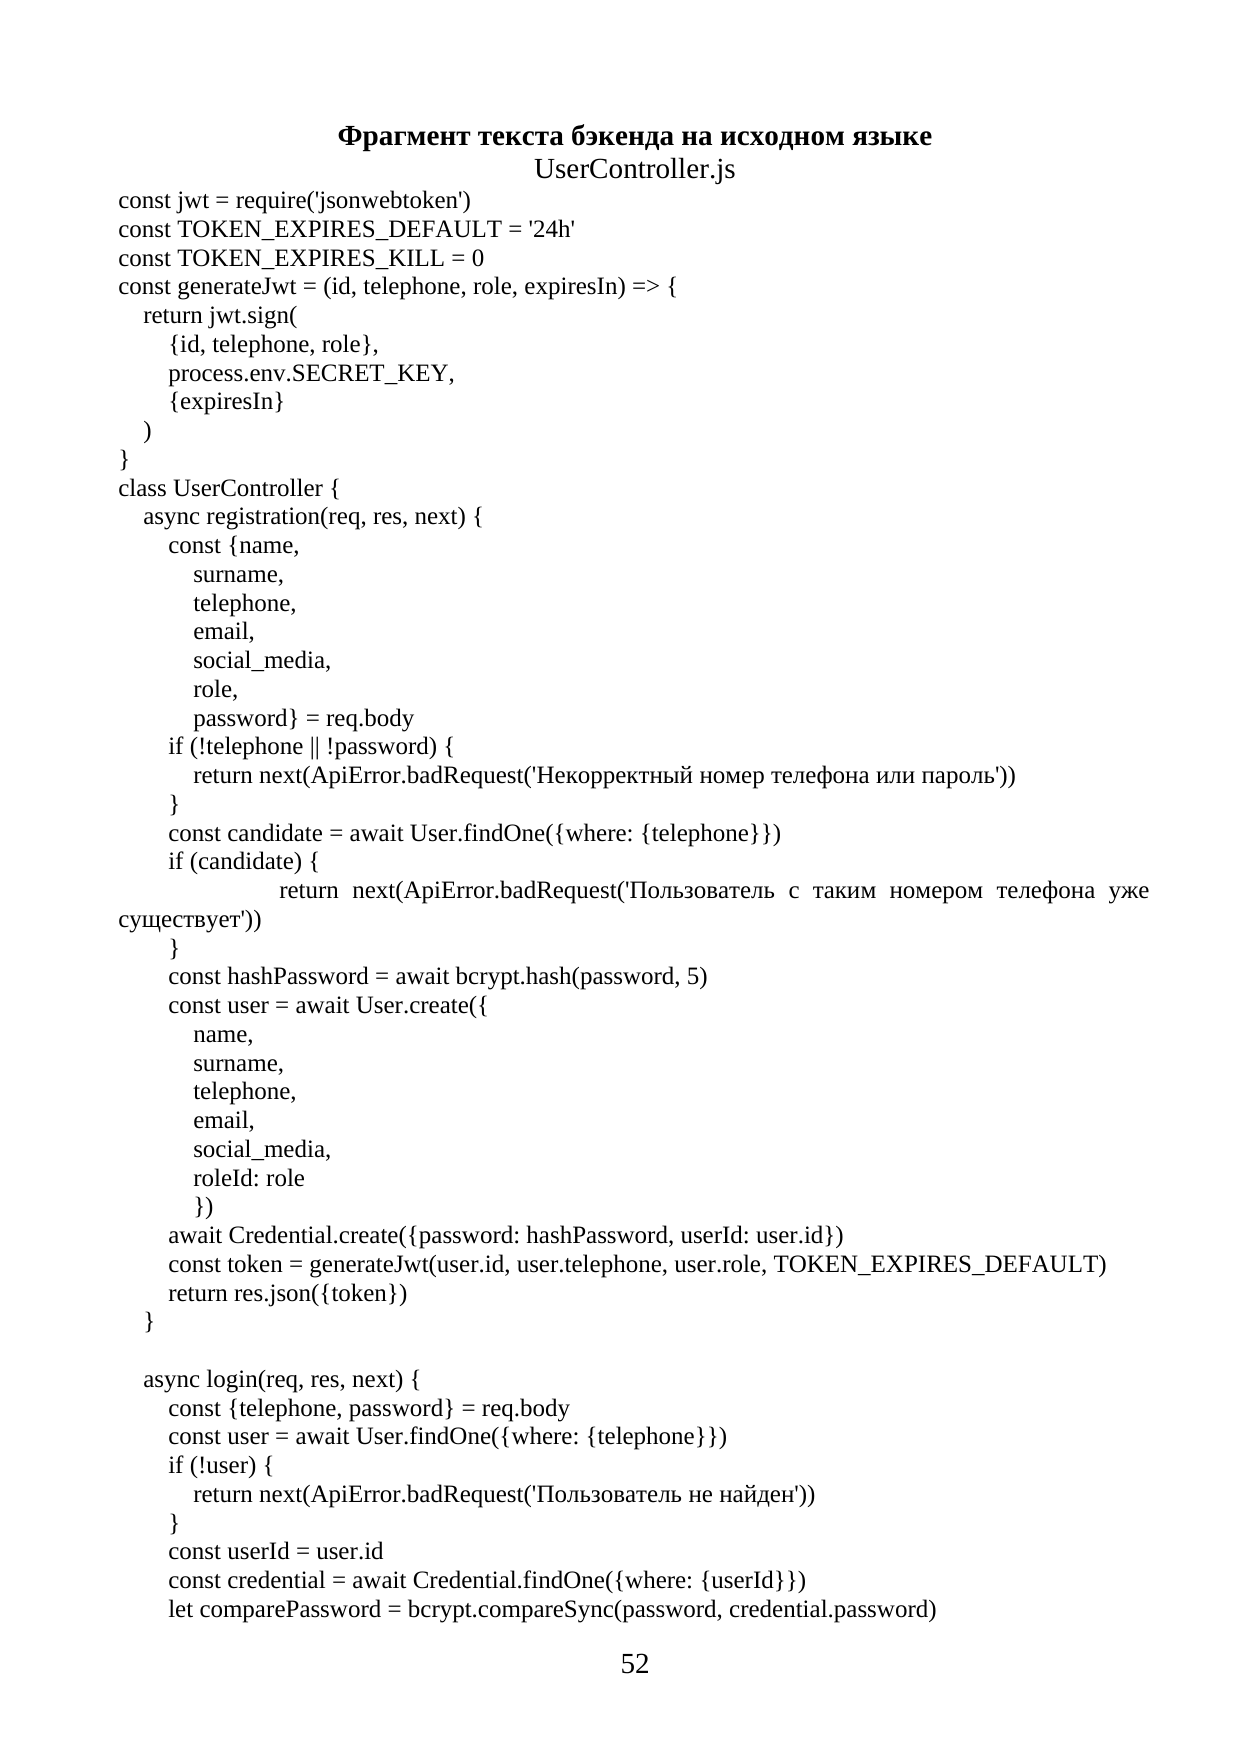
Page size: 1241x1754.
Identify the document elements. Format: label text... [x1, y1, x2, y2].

text async login(req, res, next) { [118, 1364, 1152, 1393]
text {expiresIn} [118, 386, 1152, 415]
text ) [118, 415, 1152, 444]
text surname, [118, 559, 1152, 588]
text const user = await User.findOne({where: {telephone}}) [118, 1421, 1152, 1450]
text return next(ApiError.badRequest('Некорректный номер телефона или пароль')) [118, 760, 1152, 789]
text const TOKEN_EXPIRES_DEFAULT = '24h' [118, 214, 1152, 243]
subtitle Фрагмент текста бэкенда на исходном языке [118, 118, 1152, 152]
text email, [118, 1105, 1152, 1134]
text const userId = user.id [118, 1536, 1152, 1565]
text if (candidate) { [118, 846, 1152, 875]
text const credential = await Credential.findOne({where: {userId}}) [118, 1565, 1152, 1594]
text if (!telephone || !password) { [118, 731, 1152, 760]
text } [118, 444, 1152, 473]
text return res.json({token}) [118, 1278, 1152, 1306]
text const user = await User.create({ [118, 990, 1152, 1019]
text const candidate = await User.findOne({where: {telephone}}) [118, 818, 1152, 846]
text await Credential.create({password: hashPassword, userId: user.id}) [118, 1220, 1152, 1249]
text async registration(req, res, next) { [118, 501, 1152, 530]
text return jwt.sign( [118, 300, 1152, 329]
text name, [118, 1019, 1152, 1048]
text const hashPassword = await bcrypt.hash(password, 5) [118, 961, 1152, 990]
text } [118, 789, 1152, 818]
text return next(ApiError.badRequest('Пользователь не найден')) [118, 1479, 1152, 1508]
text } [118, 1508, 1152, 1536]
text const token = generateJwt(user.id, user.telephone, user.role, TOKEN_EXPIRES_DEFAULT) [118, 1249, 1152, 1278]
text const {name, [118, 530, 1152, 559]
text roleId: role [118, 1163, 1152, 1191]
text } [118, 1306, 1152, 1335]
text social_media, [118, 645, 1152, 674]
text class UserController { [118, 473, 1152, 501]
text password} = req.body [118, 703, 1152, 731]
text const jwt = require('jsonwebtoken') [118, 185, 1152, 214]
text if (!user) { [118, 1450, 1152, 1479]
text telephone, [118, 588, 1152, 616]
text surname, [118, 1048, 1152, 1076]
text const {telephone, password} = req.body [118, 1393, 1152, 1421]
text social_media, [118, 1134, 1152, 1163]
text }) [118, 1191, 1152, 1220]
text let comparePassword = bcrypt.compareSync(password, credential.password) [118, 1594, 1152, 1623]
text telephone, [118, 1076, 1152, 1105]
text return next(ApiError.badRequest('Пользователь с таким номером телефона уже существует')) [118, 875, 1152, 933]
text role, [118, 674, 1152, 703]
text const TOKEN_EXPIRES_KILL = 0 [118, 243, 1152, 271]
text process.env.SECRET_KEY, [118, 358, 1152, 386]
text {id, telephone, role}, [118, 329, 1152, 358]
text const generateJwt = (id, telephone, role, expiresIn) => { [118, 271, 1152, 300]
text email, [118, 616, 1152, 645]
text UserController.js [118, 152, 1152, 185]
text } [118, 933, 1152, 961]
